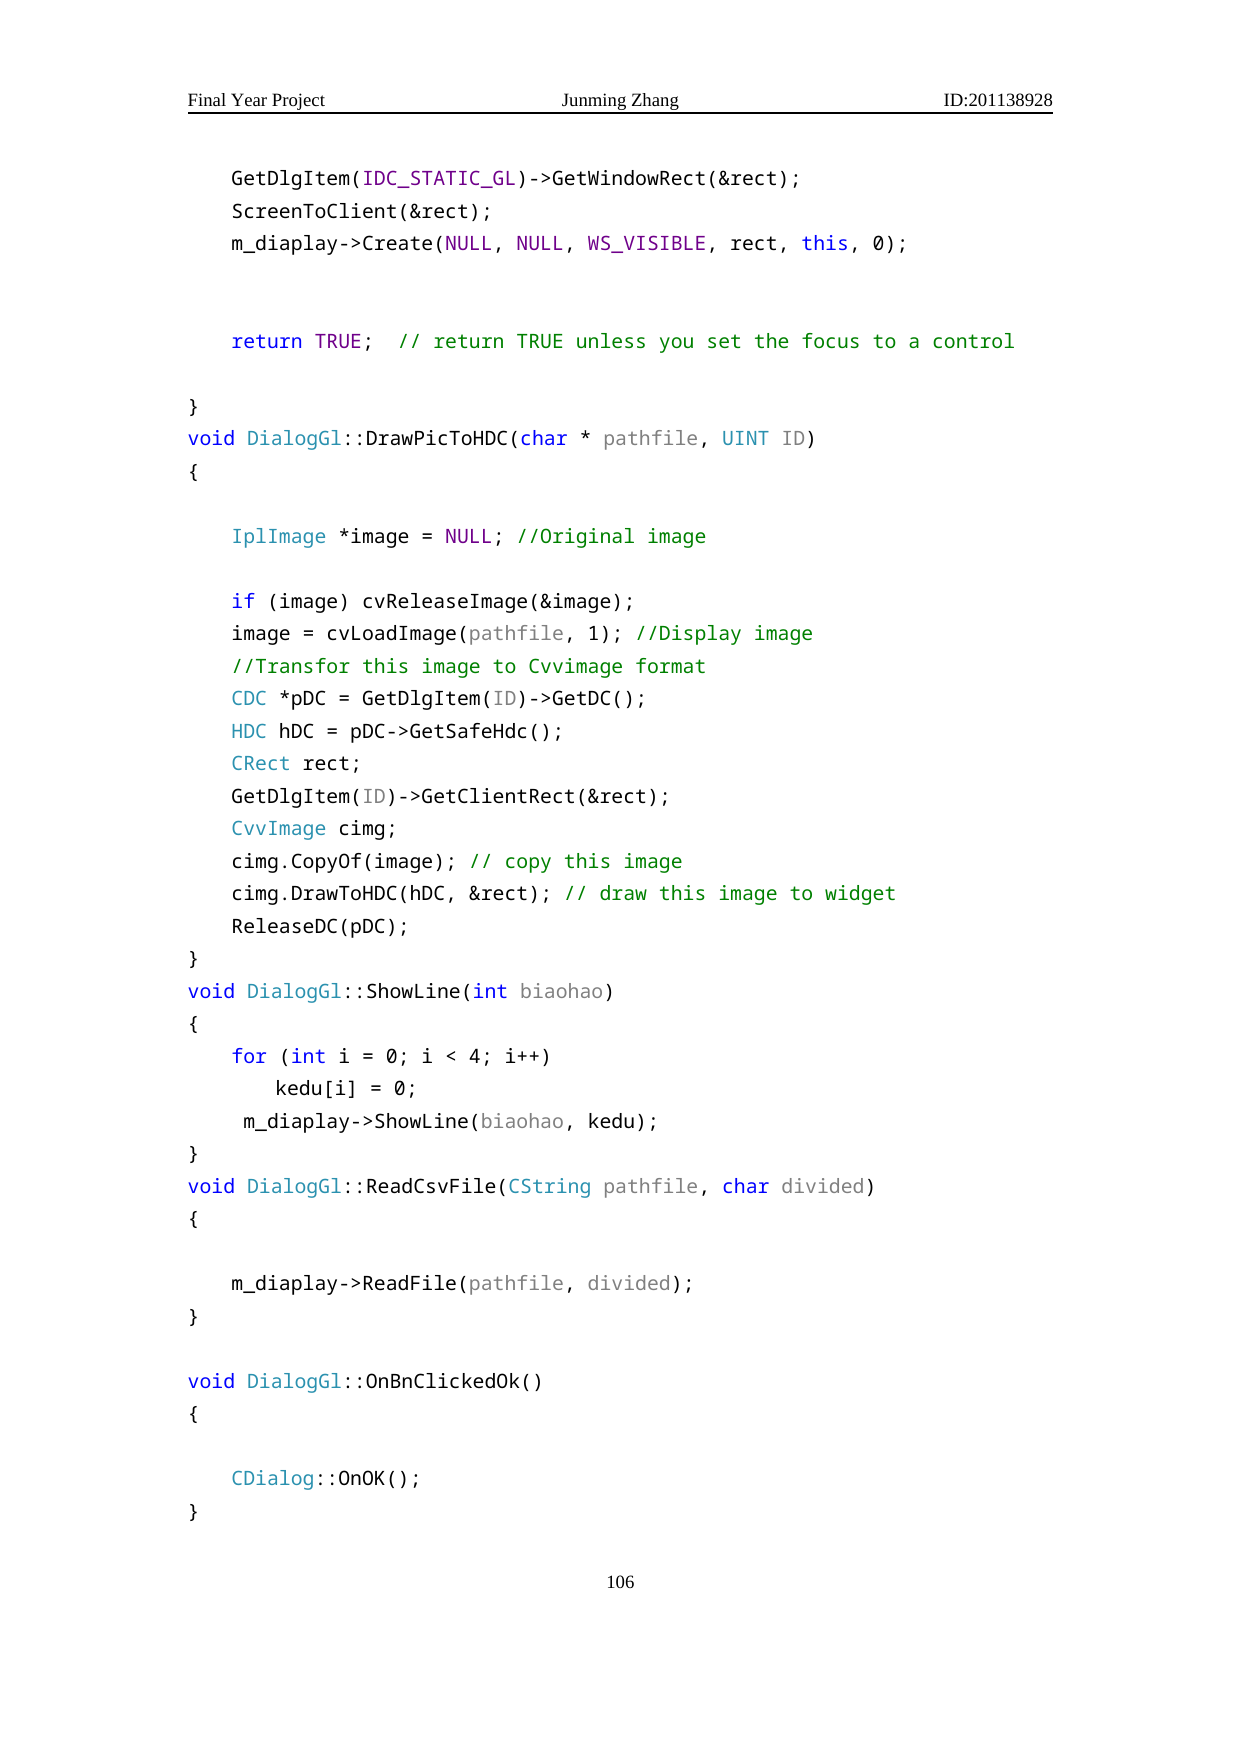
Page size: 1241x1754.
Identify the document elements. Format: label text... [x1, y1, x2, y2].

text void DialogGl::OnBnClickedOk() [187, 1364, 1053, 1397]
text image = cvLoadImage(pathfile, 1); //Display image [187, 617, 1053, 649]
text IplImage *image = NULL; //Original image [187, 519, 1053, 552]
text for (int i = 0; i < 4; i++) [187, 1039, 1053, 1072]
text } [187, 1494, 1053, 1527]
text if (image) cvReleaseImage(&image); [187, 584, 1053, 617]
text CvvImage cimg; [187, 812, 1053, 844]
text return TRUE; // return TRUE unless you set the focus to a control [187, 324, 1053, 357]
text } [187, 1137, 1053, 1169]
text { [187, 1397, 1053, 1429]
text m_diaplay->Create(NULL, NULL, WS_VISIBLE, rect, this, 0); [187, 227, 1053, 259]
text cimg.CopyOf(image); // copy this image [187, 844, 1053, 877]
text cimg.DrawToHDC(hDC, &rect); // draw this image to widget [187, 877, 1053, 909]
text m_diaplay->ShowLine(biaohao, kedu); [187, 1104, 1053, 1137]
text CDC *pDC = GetDlgItem(ID)->GetDC(); [187, 682, 1053, 714]
text } [187, 389, 1053, 422]
text } [187, 942, 1053, 974]
text ReleaseDC(pDC); [187, 909, 1053, 942]
text { [187, 454, 1053, 487]
text kedu[i] = 0; [187, 1072, 1053, 1104]
text //Transfor this image to Cvvimage format [187, 649, 1053, 682]
text ScreenToClient(&rect); [187, 194, 1053, 227]
text void DialogGl::ShowLine(int biaohao) [187, 974, 1053, 1007]
text HDC hDC = pDC->GetSafeHdc(); [187, 714, 1053, 747]
text { [187, 1007, 1053, 1039]
text GetDlgItem(IDC_STATIC_GL)->GetWindowRect(&rect); [187, 162, 1053, 194]
text CDialog::OnOK(); [187, 1462, 1053, 1494]
text m_diaplay->ReadFile(pathfile, divided); [187, 1267, 1053, 1299]
text { [187, 1202, 1053, 1234]
text } [187, 1299, 1053, 1332]
text void DialogGl::DrawPicToHDC(char * pathfile, UINT ID) [187, 422, 1053, 454]
text void DialogGl::ReadCsvFile(CString pathfile, char divided) [187, 1169, 1053, 1202]
text CRect rect; [187, 747, 1053, 779]
text GetDlgItem(ID)->GetClientRect(&rect); [187, 779, 1053, 812]
